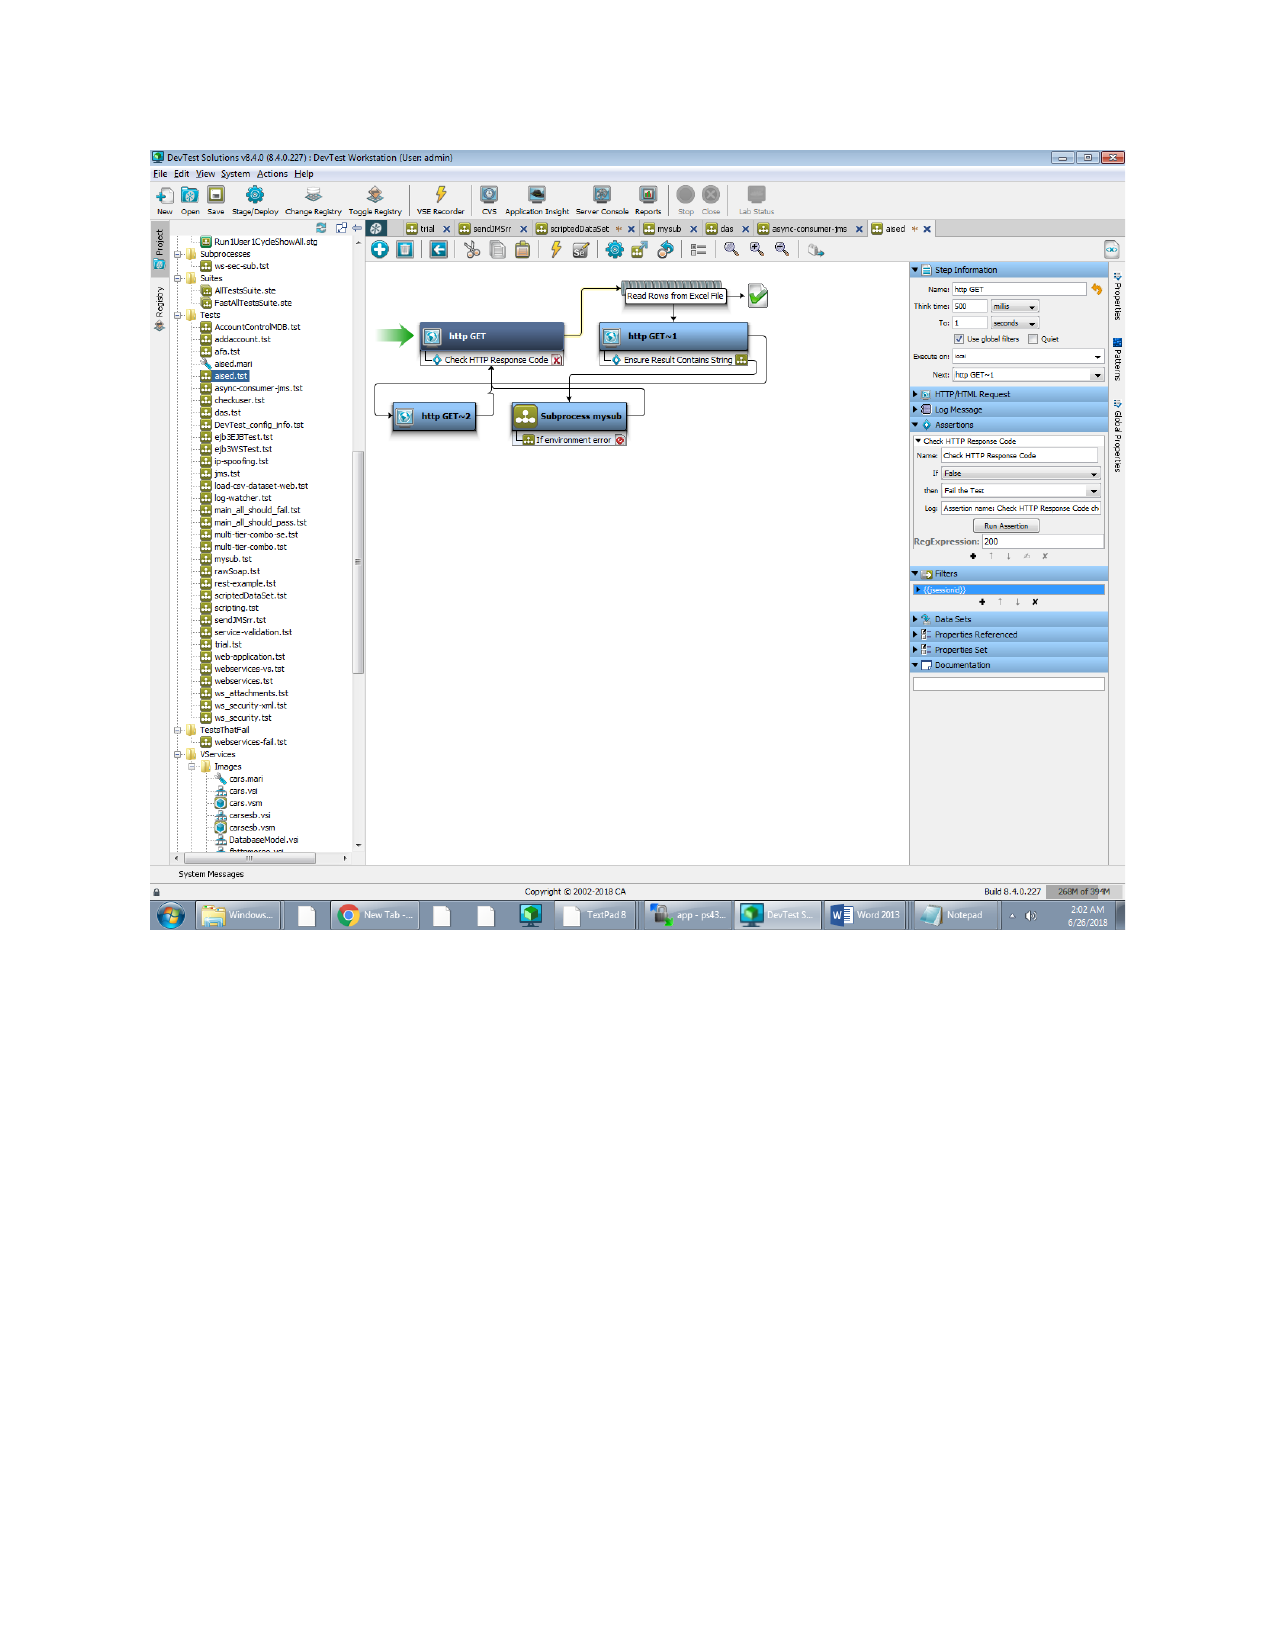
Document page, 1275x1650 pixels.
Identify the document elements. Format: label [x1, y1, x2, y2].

picture [150, 150, 1125, 930]
